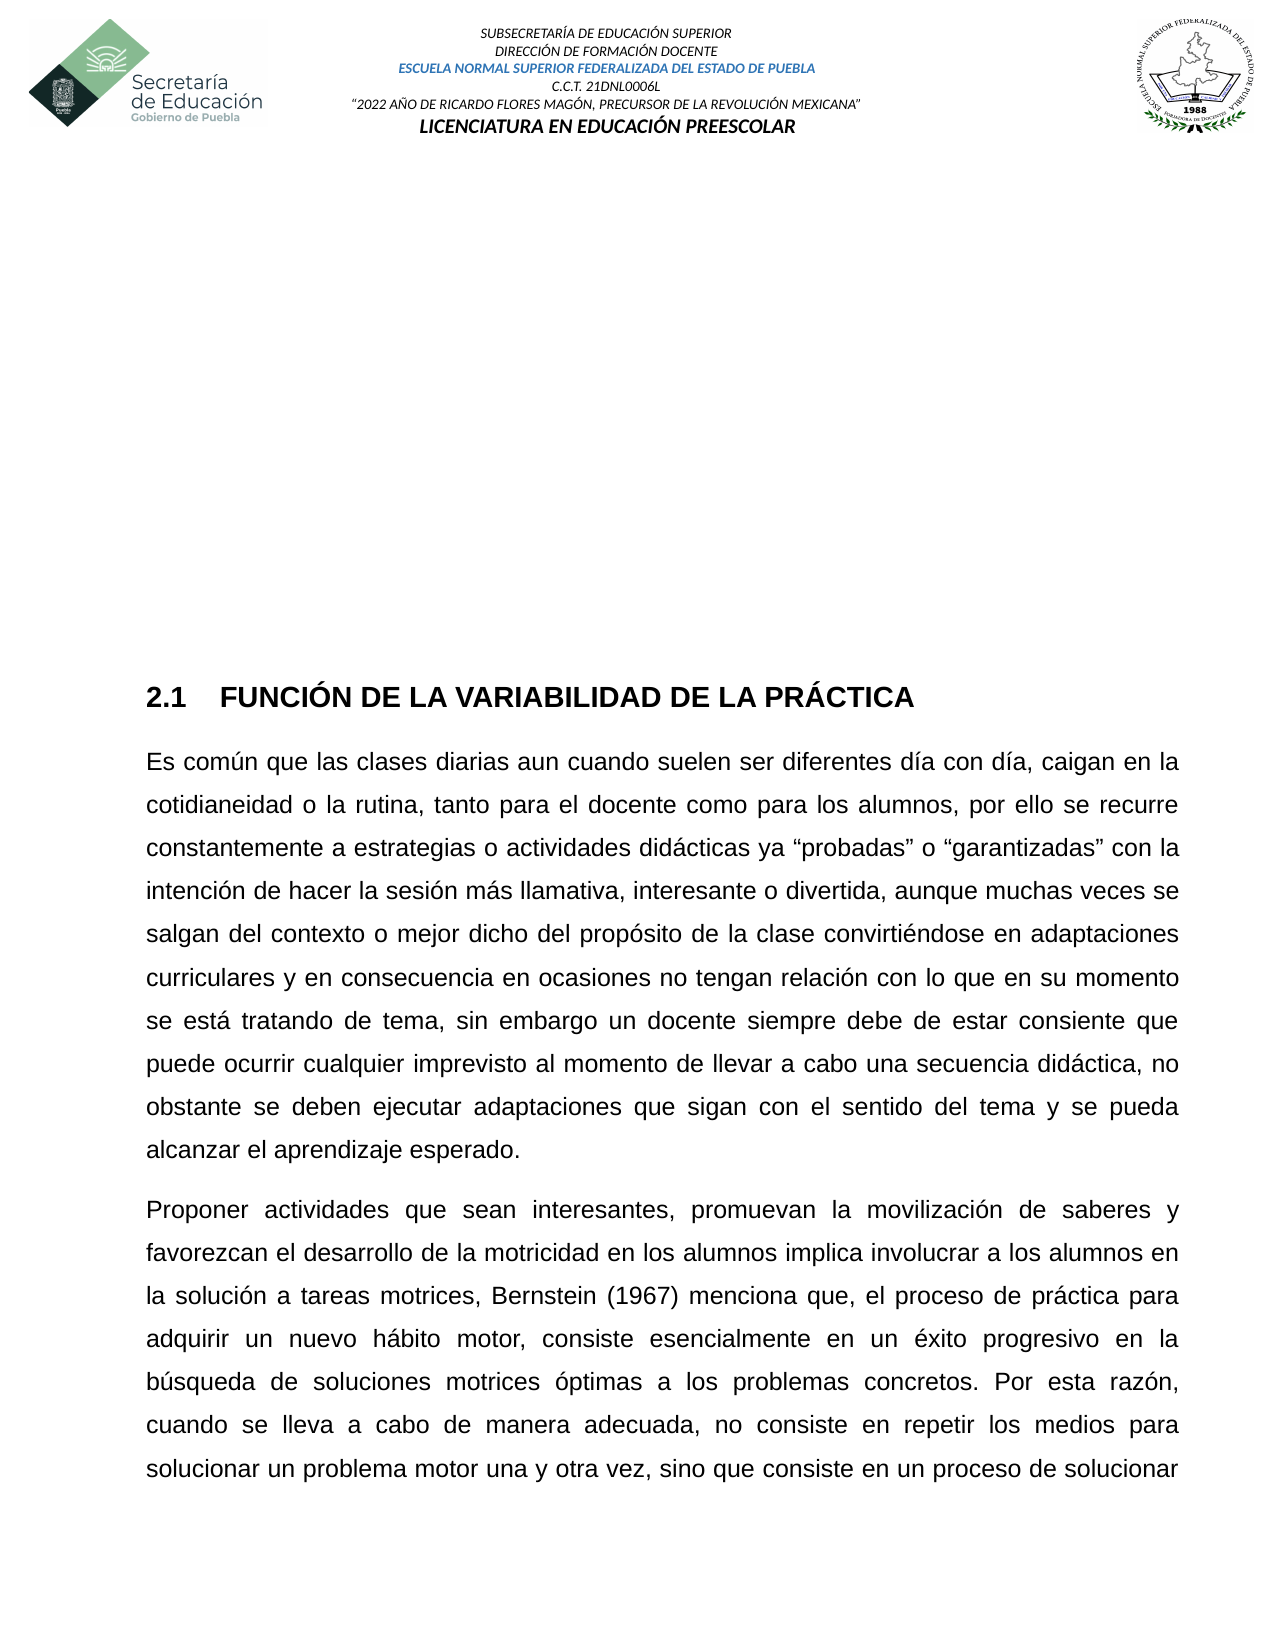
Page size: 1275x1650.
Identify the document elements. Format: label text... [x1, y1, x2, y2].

picture [1137, 19, 1254, 133]
picture [28, 19, 268, 127]
text Es común que las clases diarias aun cuando suelen ser diferentes día con día, caigan en la cotidianeidad o la rutina, tanto para el docente como para los alumnos, por ello se recurre constantemente a estrategias o actividades didácticas ya “probadas” o “garantizadas” con la intención de hacer la sesión más llamativa, interesante o divertida, aunque muchas veces se salgan del contexto o mejor dicho del propósito de la clase convirtiéndose en adaptaciones curriculares y en consecuencia en ocasiones no tengan relación con lo que en su momento se está tratando de tema, sin embargo un docente siempre debe de estar consiente que puede ocurrir cualquier imprevisto al momento de llevar a cabo una secuencia didáctica, no obstante se deben ejecutar adaptaciones que sigan con el sentido del tema y se pueda alcanzar el aprendizaje esperado. [146, 747, 1181, 1164]
list FUNCIÓN DE LA VARIABILIDAD DE LA PRÁCTICA [146, 680, 1181, 713]
